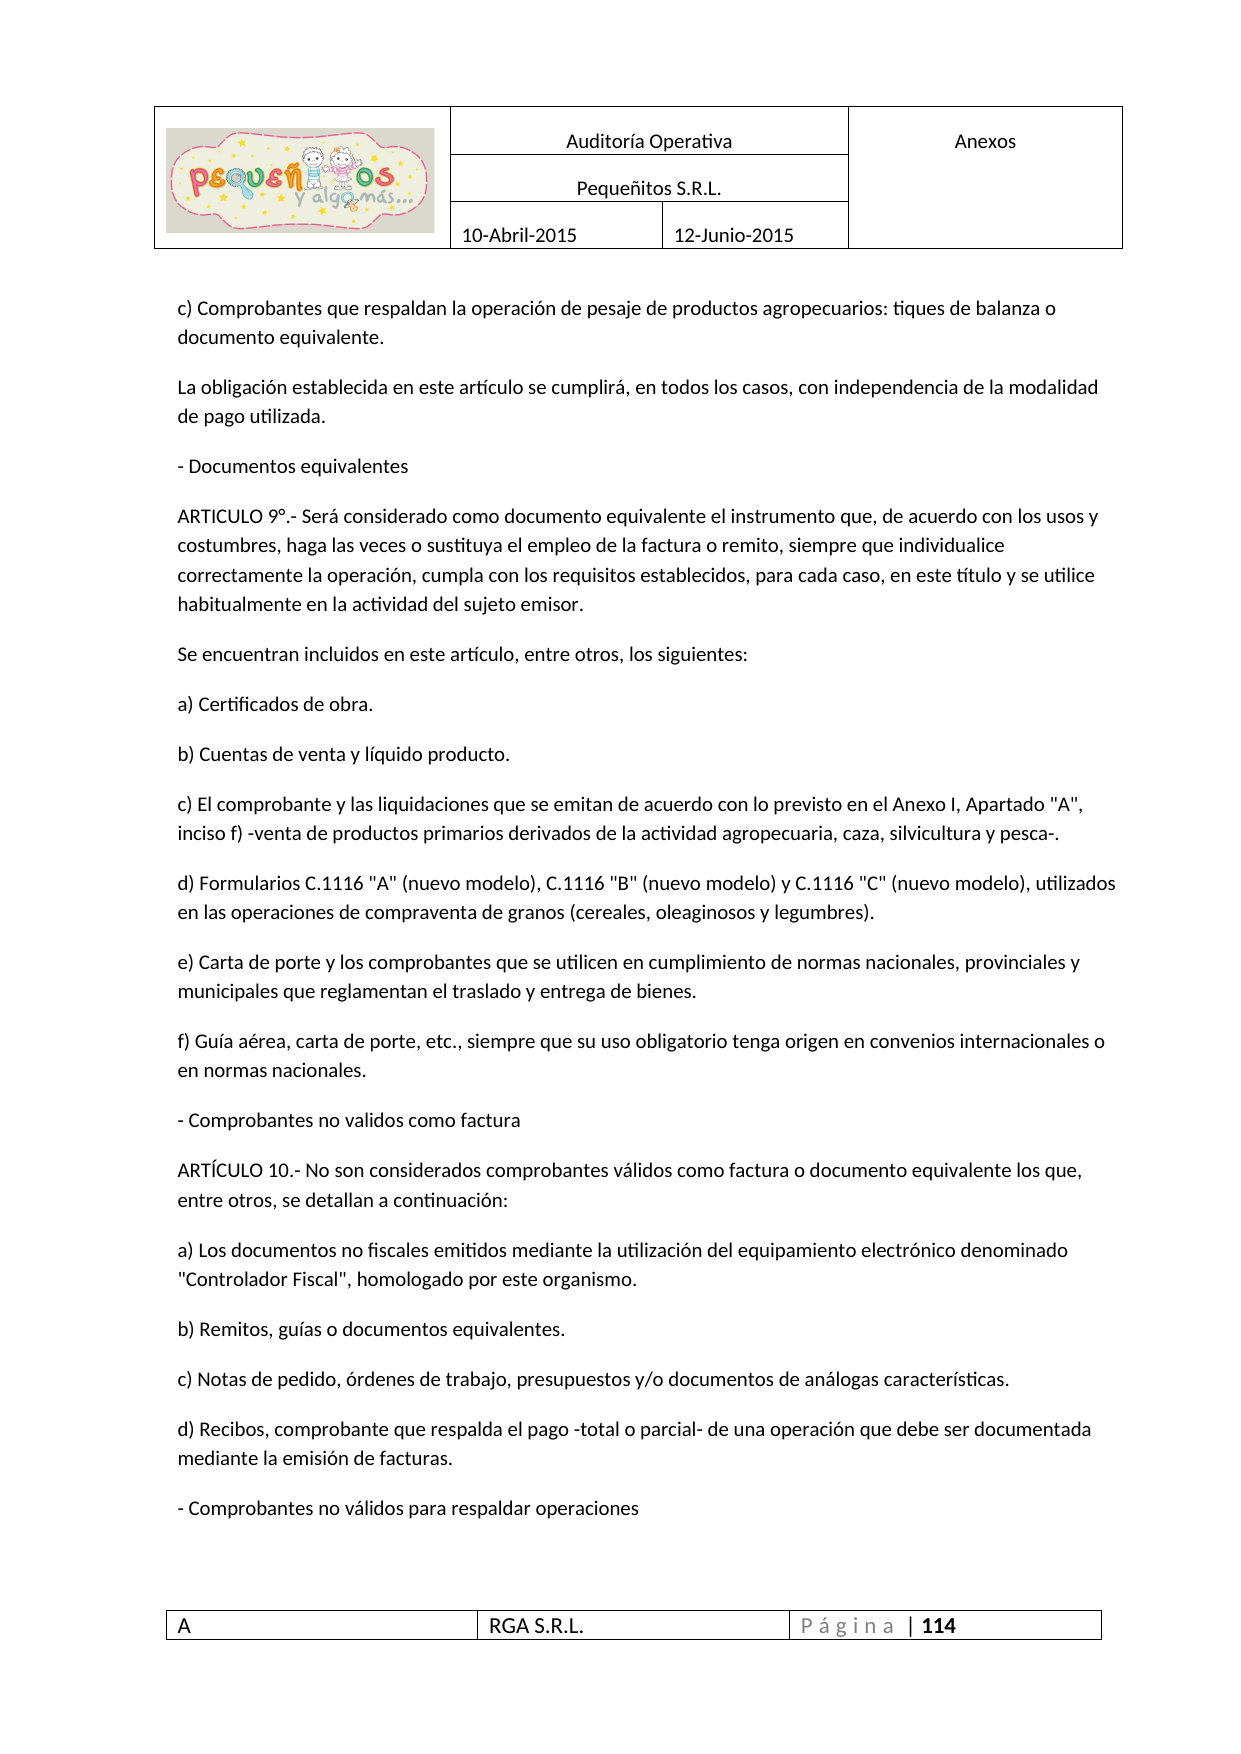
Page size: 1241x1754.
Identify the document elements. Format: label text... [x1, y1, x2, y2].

text c) El comprobante y las liquidaciones que se emitan de acuerdo con lo previsto en el Anexo I, Apartado "A", inciso f) -venta de productos primarios derivados de la actividad agropecuaria, caza, silvicultura y pesca-. [177, 791, 1122, 846]
text a) Certificados de obra. [177, 691, 1122, 716]
text d) Recibos, comprobante que respalda el pago -total o parcial- de una operación que debe ser documentada mediante la emisión de facturas. [177, 1416, 1122, 1471]
text ARTÍCULO 10.- No son considerados comprobantes válidos como factura o documento equivalente los que, entre otros, se detallan a continuación: [177, 1158, 1122, 1212]
text - Comprobantes no válidos para respaldar operaciones [177, 1495, 1122, 1521]
text e) Carta de porte y los comprobantes que se utilicen en cumplimiento de normas nacionales, provinciales y municipales que reglamentan el traslado y entrega de bienes. [177, 949, 1122, 1004]
text a) Los documentos no fiscales emitidos mediante la utilización del equipamiento electrónico denominado "Controlador Fiscal", homologado por este organismo. [177, 1237, 1122, 1291]
text d) Formularios C.1116 "A" (nuevo modelo), C.1116 "B" (nuevo modelo) y C.1116 "C" (nuevo modelo), utilizados en las operaciones de compraventa de granos (cereales, oleaginosos y legumbres). [177, 870, 1122, 925]
text Se encuentran incluidos en este artículo, entre otros, los siguientes: [177, 641, 1122, 666]
text La obligación establecida en este artículo se cumplirá, en todos los casos, con independencia de la modalidad de pago utilizada. [177, 374, 1122, 429]
text - Documentos equivalentes [177, 453, 1122, 479]
picture [166, 128, 435, 233]
text ARTICULO 9°.- Será considerado como documento equivalente el instrumento que, de acuerdo con los usos y costumbres, haga las veces o sustituya el empleo de la factura o remito, siempre que individualice correctamente la operación, cumpla con los requisitos establecidos, para cada caso, en este título y se utilice habitualmente en la actividad del sujeto emisor. [177, 503, 1122, 616]
text b) Remitos, guías o documentos equivalentes. [177, 1316, 1122, 1341]
text c) Comprobantes que respaldan la operación de pesaje de productos agropecuarios: tiques de balanza o documento equivalente. [177, 295, 1122, 350]
text - Comprobantes no validos como factura [177, 1108, 1122, 1133]
text b) Cuentas de venta y líquido producto. [177, 741, 1122, 766]
text f) Guía aérea, carta de porte, etc., siempre que su uso obligatorio tenga origen en convenios internacionales o en normas nacionales. [177, 1028, 1122, 1083]
text c) Notas de pedido, órdenes de trabajo, presupuestos y/o documentos de análogas características. [177, 1366, 1122, 1391]
